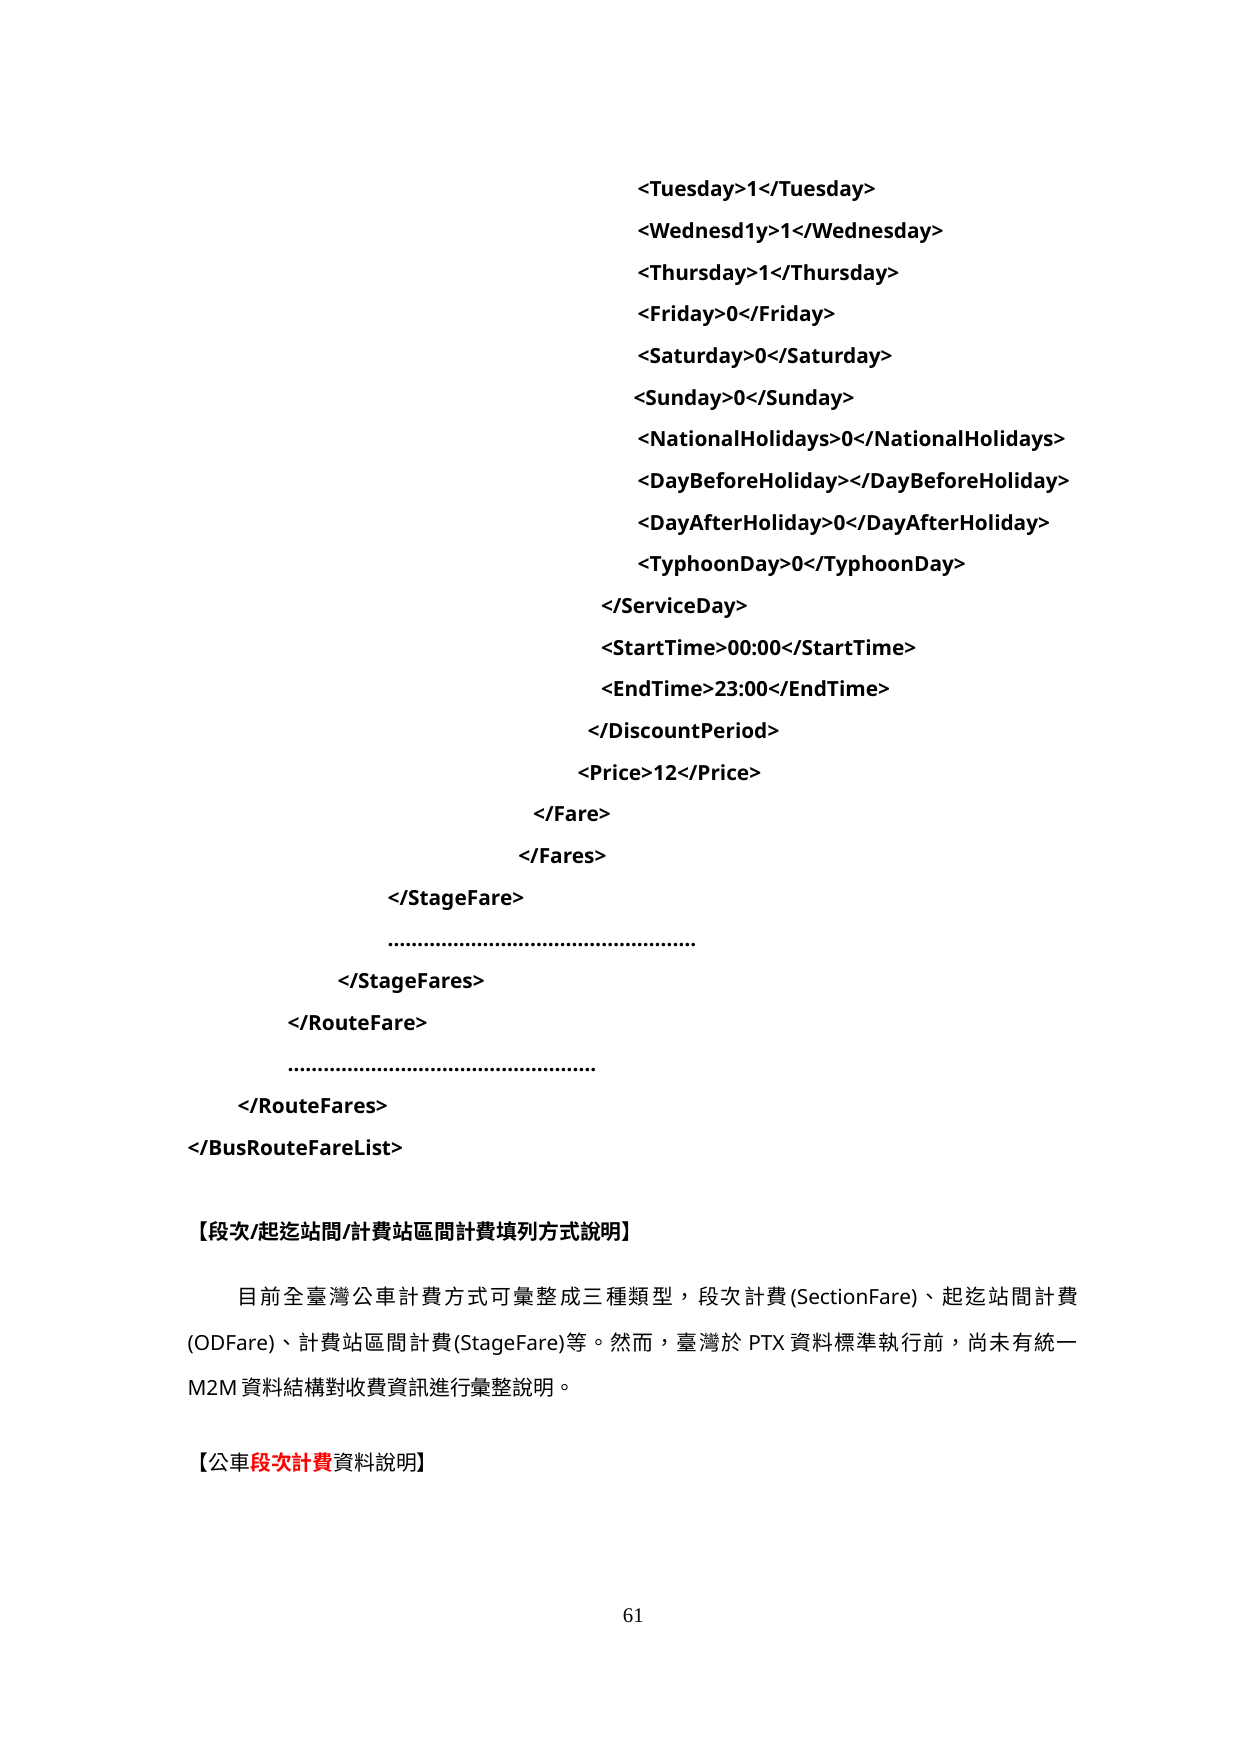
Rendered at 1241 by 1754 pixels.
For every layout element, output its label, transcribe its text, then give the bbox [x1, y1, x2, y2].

text </Fares> [468, 834, 1078, 876]
text ……………………………………………. [337, 918, 1078, 959]
text </Fare> [483, 793, 1078, 834]
text 【段次/起迄站間/計費站區間計費填列方式說明】 [187, 1209, 1078, 1251]
text </RouteFare> [187, 1001, 1078, 1043]
text </ServiceDay> [551, 584, 1078, 626]
text <Tuesday>1</Tuesday> [587, 168, 1078, 209]
text 目前全臺灣公車計費方式可彙整成三種類型，段次計費(SectionFare)、起迄站間計費(ODFare)、計費站區間計費(StageFare)等。然而，臺灣於PTX資料標準執行前，尚未有統一M2M資料結構對收費資訊進行彙整說明。 [187, 1280, 1078, 1402]
text <NationalHolidays>0</NationalHolidays> [633, 418, 1078, 459]
text </BusRouteFareList> [187, 1126, 1078, 1168]
text <Sunday>0</Sunday> [583, 376, 1078, 418]
text <Price>12</Price> [527, 751, 1078, 793]
text </StageFare> [337, 876, 1078, 918]
text </RouteFares> [187, 1084, 1078, 1126]
text <Friday>0</Friday> [587, 293, 1078, 334]
text <EndTime>23:00</EndTime> [433, 668, 1078, 709]
text </StageFares> [287, 959, 1078, 1001]
text </DiscountPeriod> [483, 709, 1078, 751]
text ……………………………………………. [237, 1043, 1078, 1084]
text <Thursday>1</Thursday> [587, 251, 1078, 293]
text 【公車段次計費資料說明】 [187, 1446, 1078, 1476]
text <DayBeforeHoliday></DayBeforeHoliday> [637, 459, 1078, 501]
text <Wednesd1y>1</Wednesday> [587, 209, 1078, 251]
text <Saturday>0</Saturday> [637, 334, 1078, 376]
text <StartTime>00:00</StartTime> [433, 626, 1078, 668]
text <DayAfterHoliday>0</DayAfterHoliday> [637, 501, 1078, 543]
text <TyphoonDay>0</TyphoonDay> [637, 543, 1078, 584]
